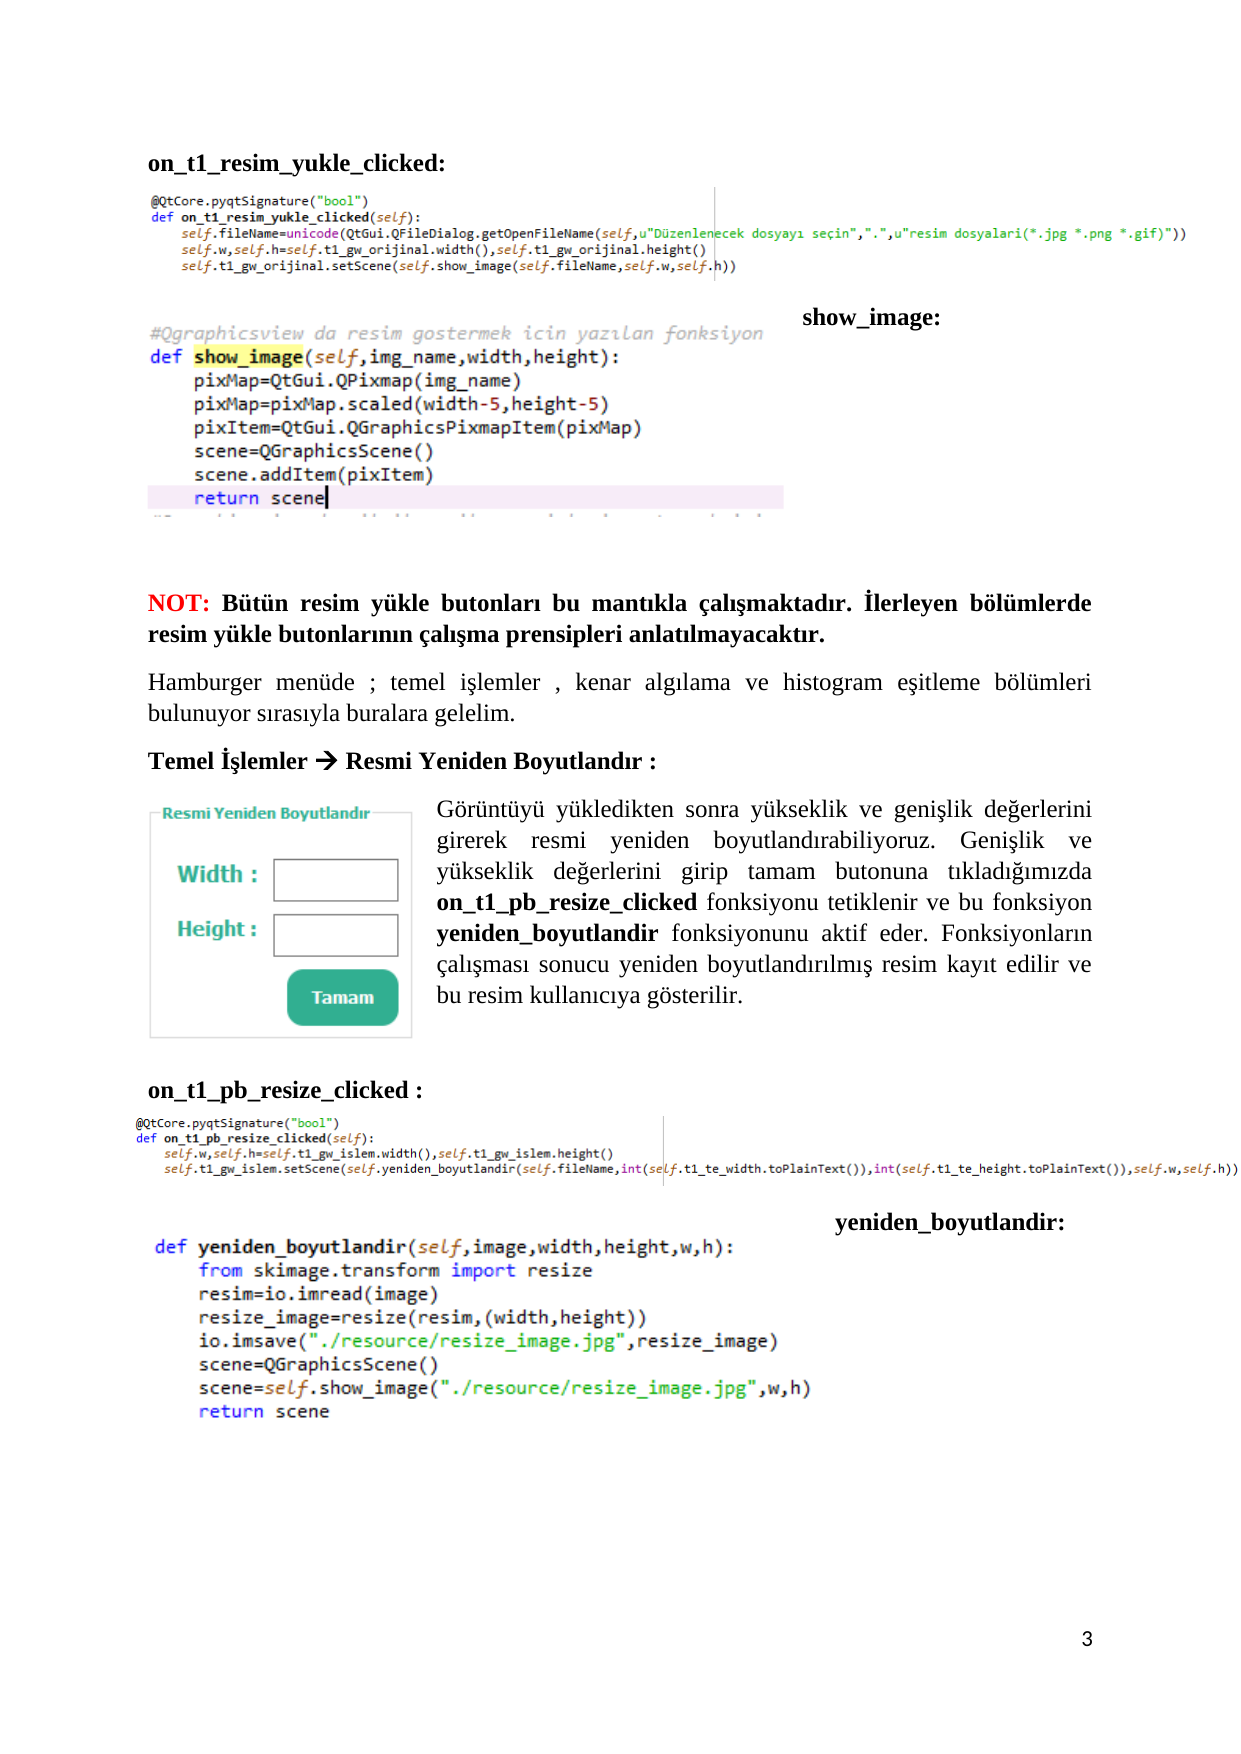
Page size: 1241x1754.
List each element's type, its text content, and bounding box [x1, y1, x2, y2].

picture [147, 802, 418, 1044]
text NOT: Bütün resim yükle butonları bu mantıkla çalışmaktadır. İlerleyen bölümlerde resim yükle butonlarının çalışma prensipleri anlatılmayacaktır. [148, 588, 1093, 648]
text on_t1_pb_resize_clicked : [148, 1075, 1093, 1104]
text yeniden_boyutlandir: [148, 1186, 1093, 1236]
text on_t1_resim_yukle_clicked: [148, 148, 1093, 176]
text Hamburger menüde ; temel işlemler , kenar algılama ve histogram eşitleme bölümleri bulunuyor sırasıyla buralara gelelim. [148, 667, 1093, 727]
picture [146, 187, 1202, 281]
picture [133, 1116, 1240, 1186]
text Temel İşlemler Resmi Yeniden Boyutlandır : [148, 746, 1093, 775]
text show_image: [148, 281, 1093, 331]
picture [147, 321, 784, 517]
picture [147, 1233, 817, 1424]
